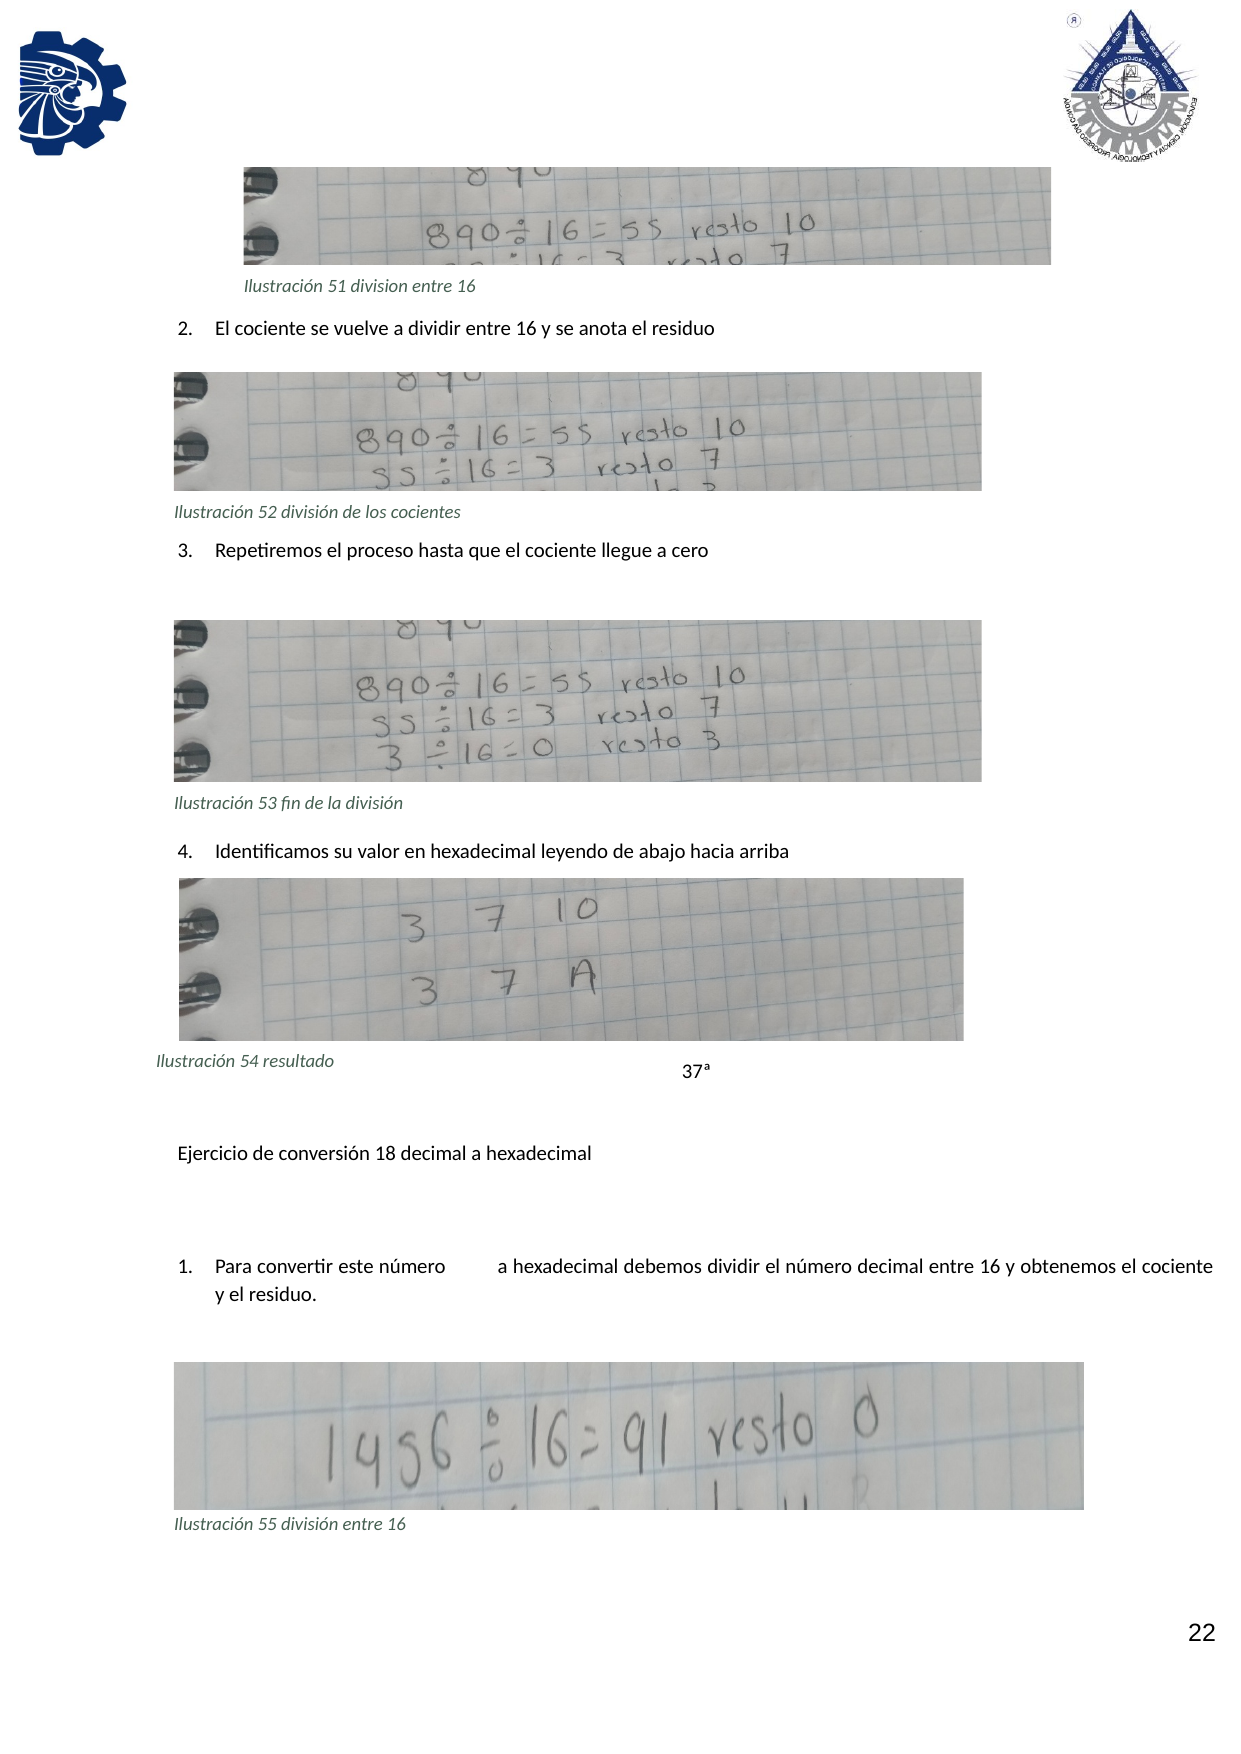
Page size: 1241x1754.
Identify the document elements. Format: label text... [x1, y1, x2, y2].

list Identificamos su valor en hexadecimal leyendo de abajo hacia arriba [177, 839, 1215, 864]
picture [173, 372, 982, 491]
text 37ª [177, 1058, 1215, 1083]
picture [243, 167, 1052, 265]
picture [173, 1362, 1084, 1510]
list El cociente se vuelve a dividir entre 16 y se anota el residuo [177, 316, 1215, 341]
list Repetiremos el proceso hasta que el cociente llegue a cero [177, 537, 1215, 563]
list Para convertir este número a hexadecimal debemos dividir el número decimal entre 16 y obtenemos el cociente y el residuo. [177, 1253, 1215, 1306]
picture [179, 878, 964, 1041]
picture [17, 27, 135, 159]
text Ejercicio de conversión 18 decimal a hexadecimal [177, 1140, 1215, 1166]
picture [1063, 9, 1200, 162]
picture [173, 620, 982, 782]
